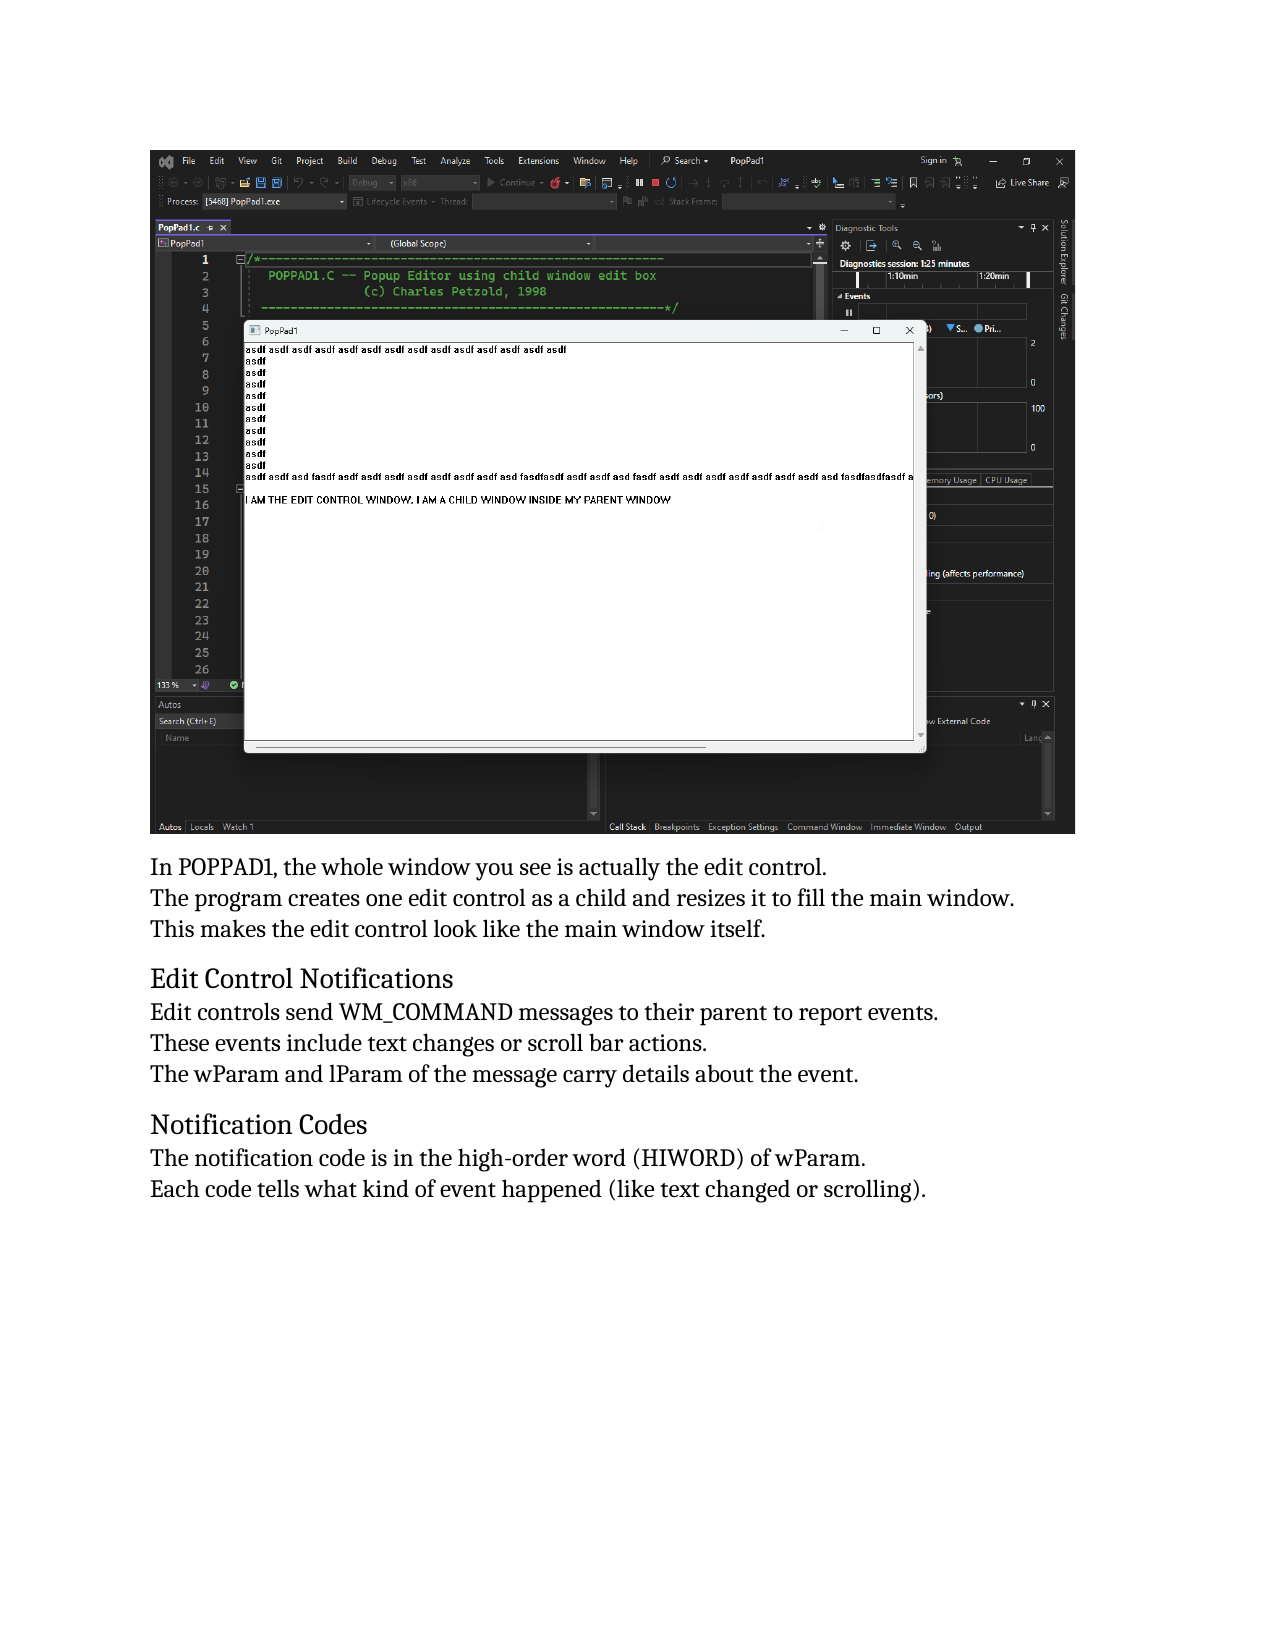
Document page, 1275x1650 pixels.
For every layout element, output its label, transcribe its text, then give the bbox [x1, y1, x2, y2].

text Notification Codes The notification code is in the high-order word (HIWORD) of wParam. Each code tells what kind of event happened (like text changed or scrolling). [150, 1108, 1125, 1203]
picture [150, 150, 1075, 834]
text In POPPAD1, the whole window you see is actually the edit control. The program creates one edit control as a child and resizes it to fill the main window. This makes the edit control look like the main window itself. [150, 852, 1125, 943]
text Edit Control Notifications Edit controls send WM_COMMAND messages to their parent to report events. These events include text changes or scroll bar actions. The wParam and lParam of the message carry details about the event. [150, 962, 1125, 1089]
